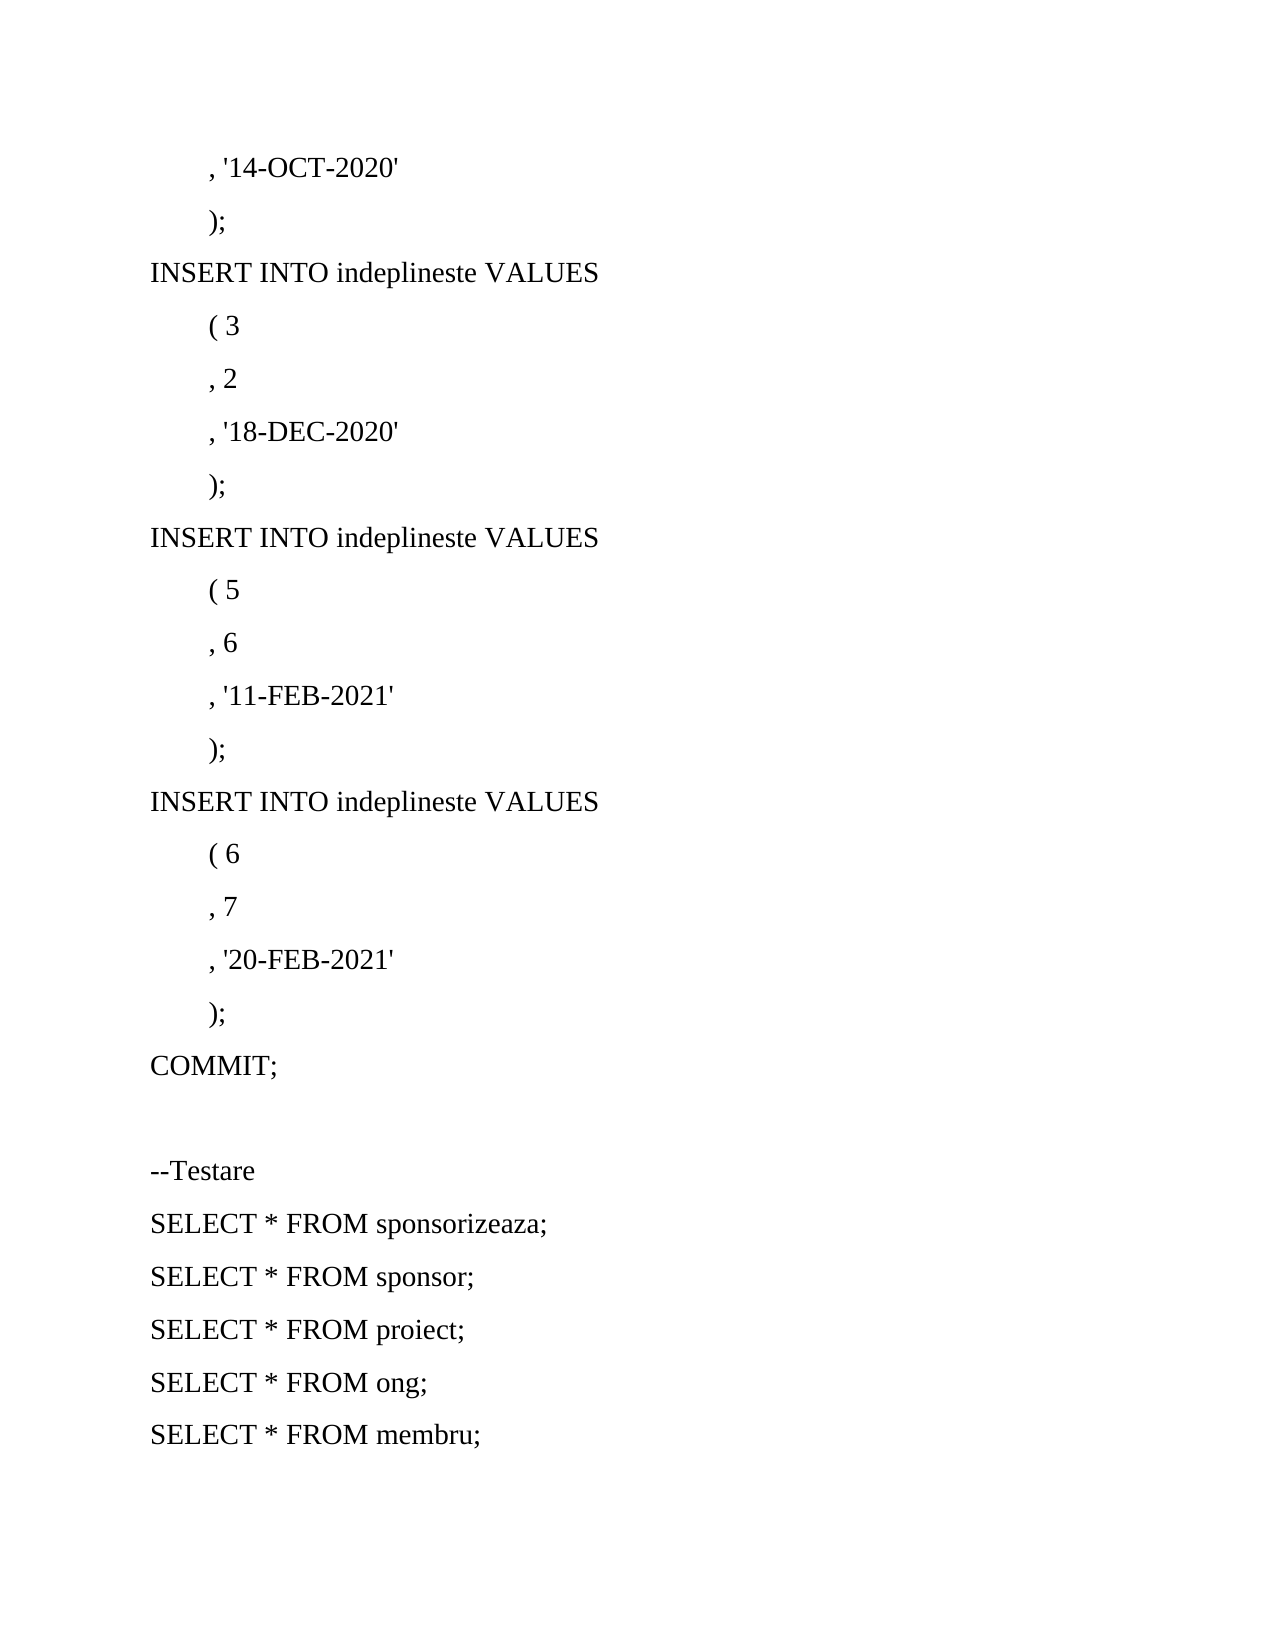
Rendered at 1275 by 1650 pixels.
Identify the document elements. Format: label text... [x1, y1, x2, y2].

text , 2 [150, 361, 1125, 395]
text , '11-FEB-2021' [150, 678, 1125, 712]
text ( 5 [150, 572, 1125, 606]
text SELECT * FROM sponsorizeaza; [150, 1206, 1125, 1240]
text , '14-OCT-2020' [150, 150, 1125, 183]
text COMMIT; [150, 1048, 1125, 1081]
text SELECT * FROM membru; [150, 1417, 1125, 1451]
text INSERT INTO indeplineste VALUES [150, 784, 1125, 817]
text ); [150, 203, 1125, 236]
text --Testare [150, 1153, 1125, 1187]
text SELECT * FROM proiect; [150, 1312, 1125, 1345]
text SELECT * FROM sponsor; [150, 1259, 1125, 1293]
text , 6 [150, 625, 1125, 659]
text INSERT INTO indeplineste VALUES [150, 520, 1125, 553]
text ( 6 [150, 837, 1125, 870]
text ( 3 [150, 308, 1125, 342]
text , '18-DEC-2020' [150, 414, 1125, 448]
text ); [150, 731, 1125, 764]
text , 7 [150, 889, 1125, 923]
text INSERT INTO indeplineste VALUES [150, 256, 1125, 289]
text ); [150, 467, 1125, 500]
text ); [150, 995, 1125, 1028]
text , '20-FEB-2021' [150, 942, 1125, 976]
text SELECT * FROM ong; [150, 1365, 1125, 1398]
